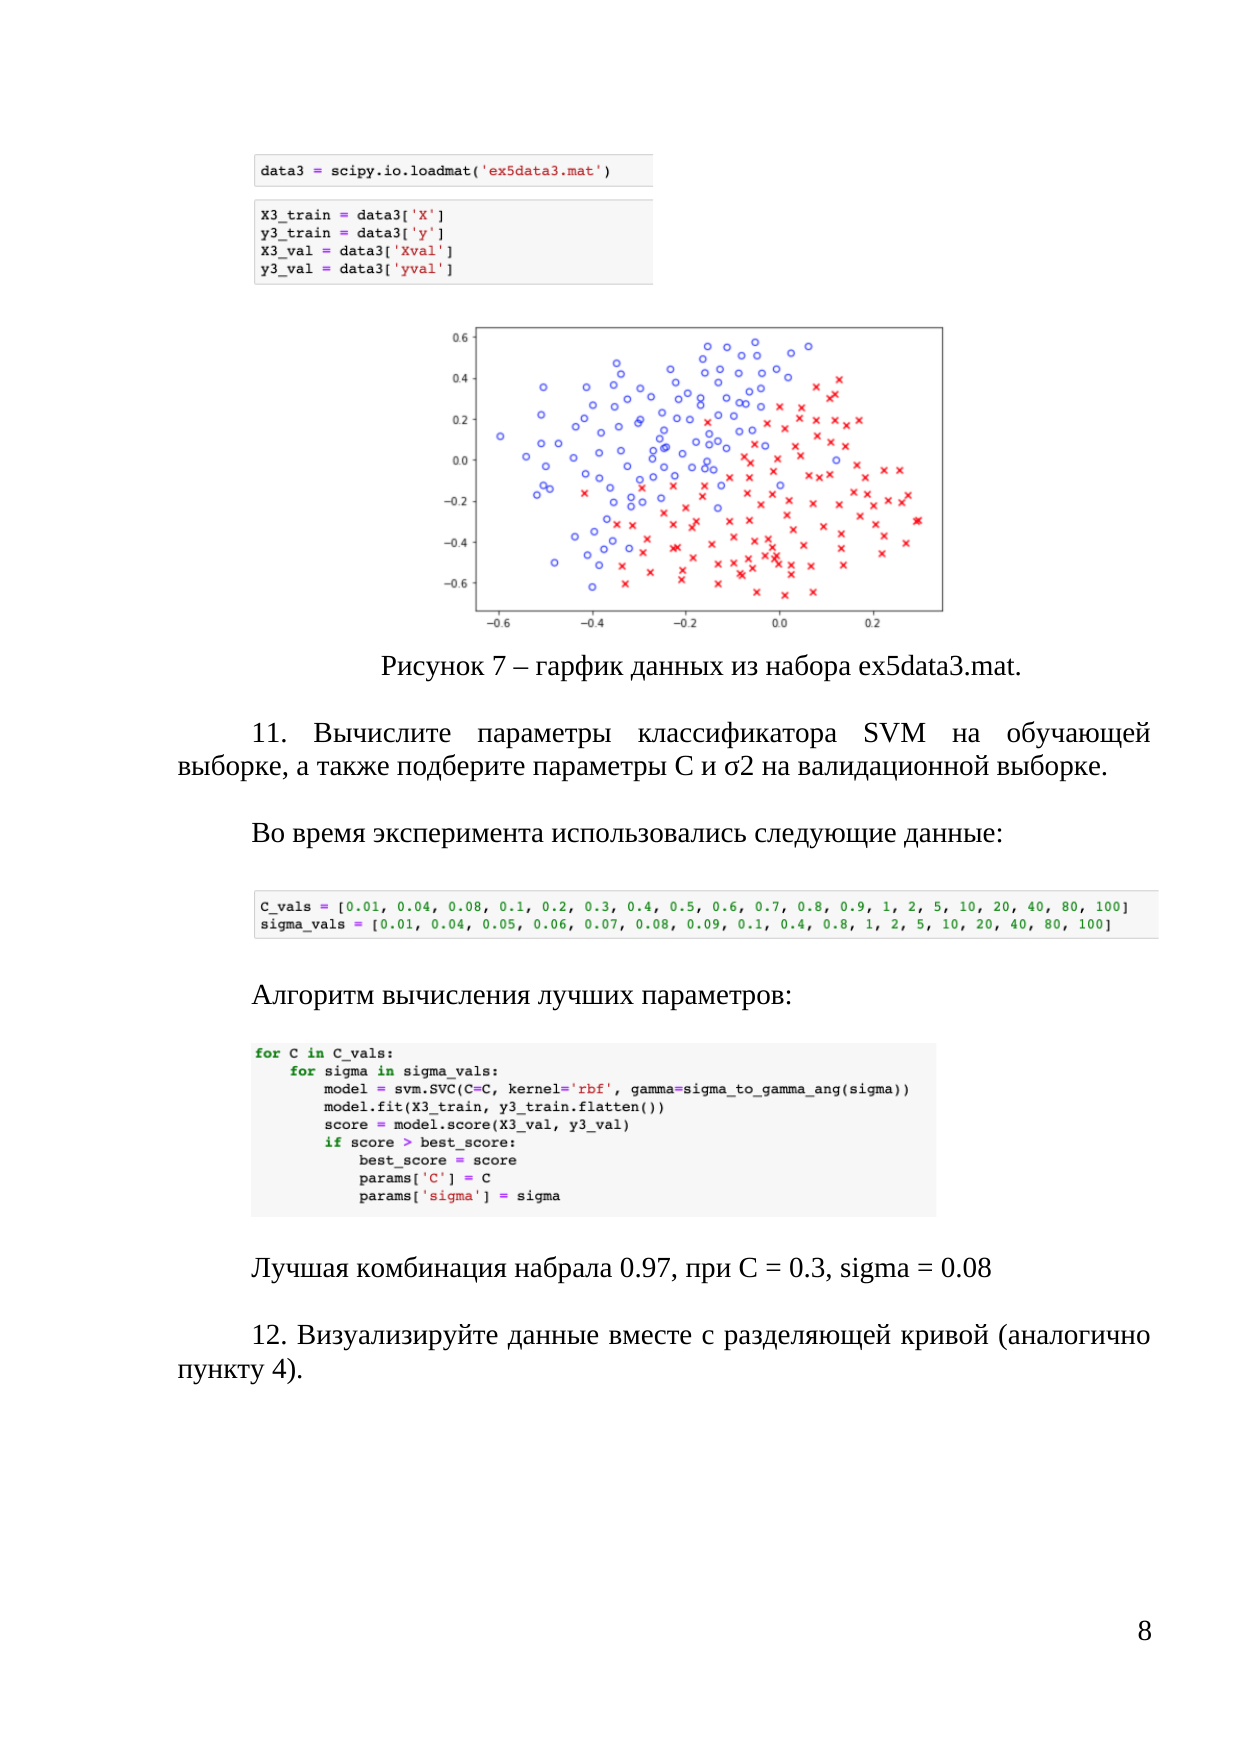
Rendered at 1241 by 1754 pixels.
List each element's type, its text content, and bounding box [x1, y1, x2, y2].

text 12. Визуализируйте данные вместе с разделяющей кривой (аналогично пункту 4). [177, 1317, 1152, 1384]
picture [251, 151, 654, 290]
text Во время эксперимента использовались следующие данные: [177, 815, 1152, 849]
text Рисунок 7 – гарфик данных из набора ex5data3.mat. [177, 648, 1152, 681]
text Лучшая комбинация набрала 0.97, при С = 0.3, sigma = 0.08 [177, 1250, 1152, 1284]
picture [251, 882, 1159, 944]
picture [251, 1043, 937, 1217]
text Алгоритм вычисления лучших параметров: [177, 977, 1152, 1010]
picture [438, 322, 964, 648]
text 11. Вычислите параметры классификатора SVM на обучающей выборке, а также подберите параметры C и σ2 на валидационной выборке. [177, 715, 1152, 782]
